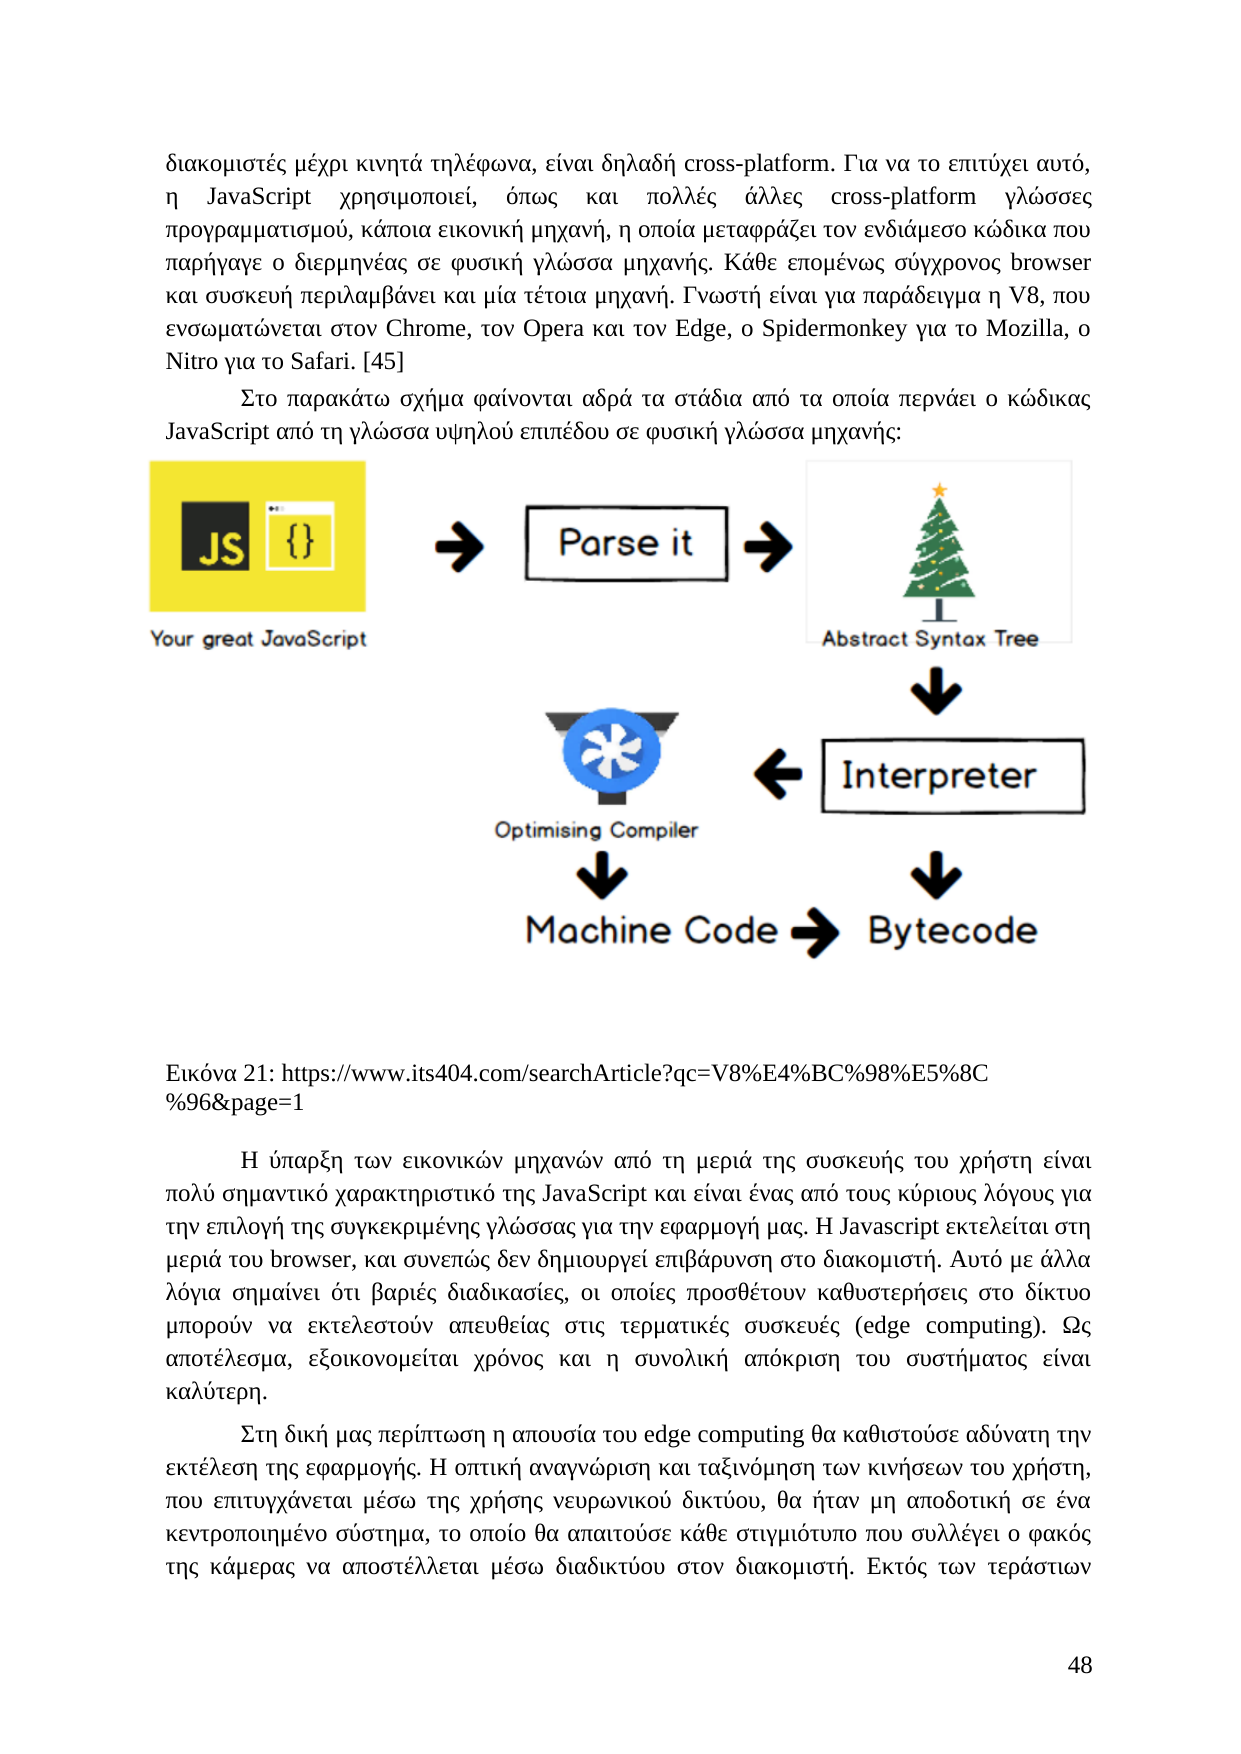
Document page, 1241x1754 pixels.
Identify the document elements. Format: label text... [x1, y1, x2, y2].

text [165, 148, 1092, 374]
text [165, 1419, 1092, 1580]
text Εικόνα 21: https://www.its404.com/searchArticle?qc=V8%E4%BC%98%E5%8C%96&page=1 [165, 1030, 1092, 1116]
text Στο παρακάτω σχήμα φαίνονται αδρά τα στάδια από τα οποία περνάει ο κώδικας JavaScript από τη γλώσσα υψηλού επιπέδου σε φυσική γλώσσα μηχανής: [165, 383, 1092, 445]
text Η ύπαρξη των εικονικών μηχανών από τη μεριά της συσκευής του χρήστη είναι πολύ σημαντικό χαρακτηριστικό της JavaScript και είναι ένας από τους κύριους λόγους για την επιλογή της συγκεκριμένης γλώσσας για την εφαρμογή μας. Η Javascript εκτελείται στη μεριά του browser, και συνεπώς δεν δημιουργεί επιβάρυνση στο διακομιστή. Αυτό με άλλα λόγια σημαίνει ότι βαριές διαδικασίες, οι οποίες προσθέτουν καθυστερήσεις στο δίκτυο μπορούν να εκτελεστούν απευθείας στις τερματικές συσκευές (edge computing). Ως αποτέλεσμα, εξοικονομείται χρόνος και η συνολική απόκριση του συστήματος είναι καλύτερη. [165, 1145, 1092, 1404]
picture [140, 450, 1118, 993]
